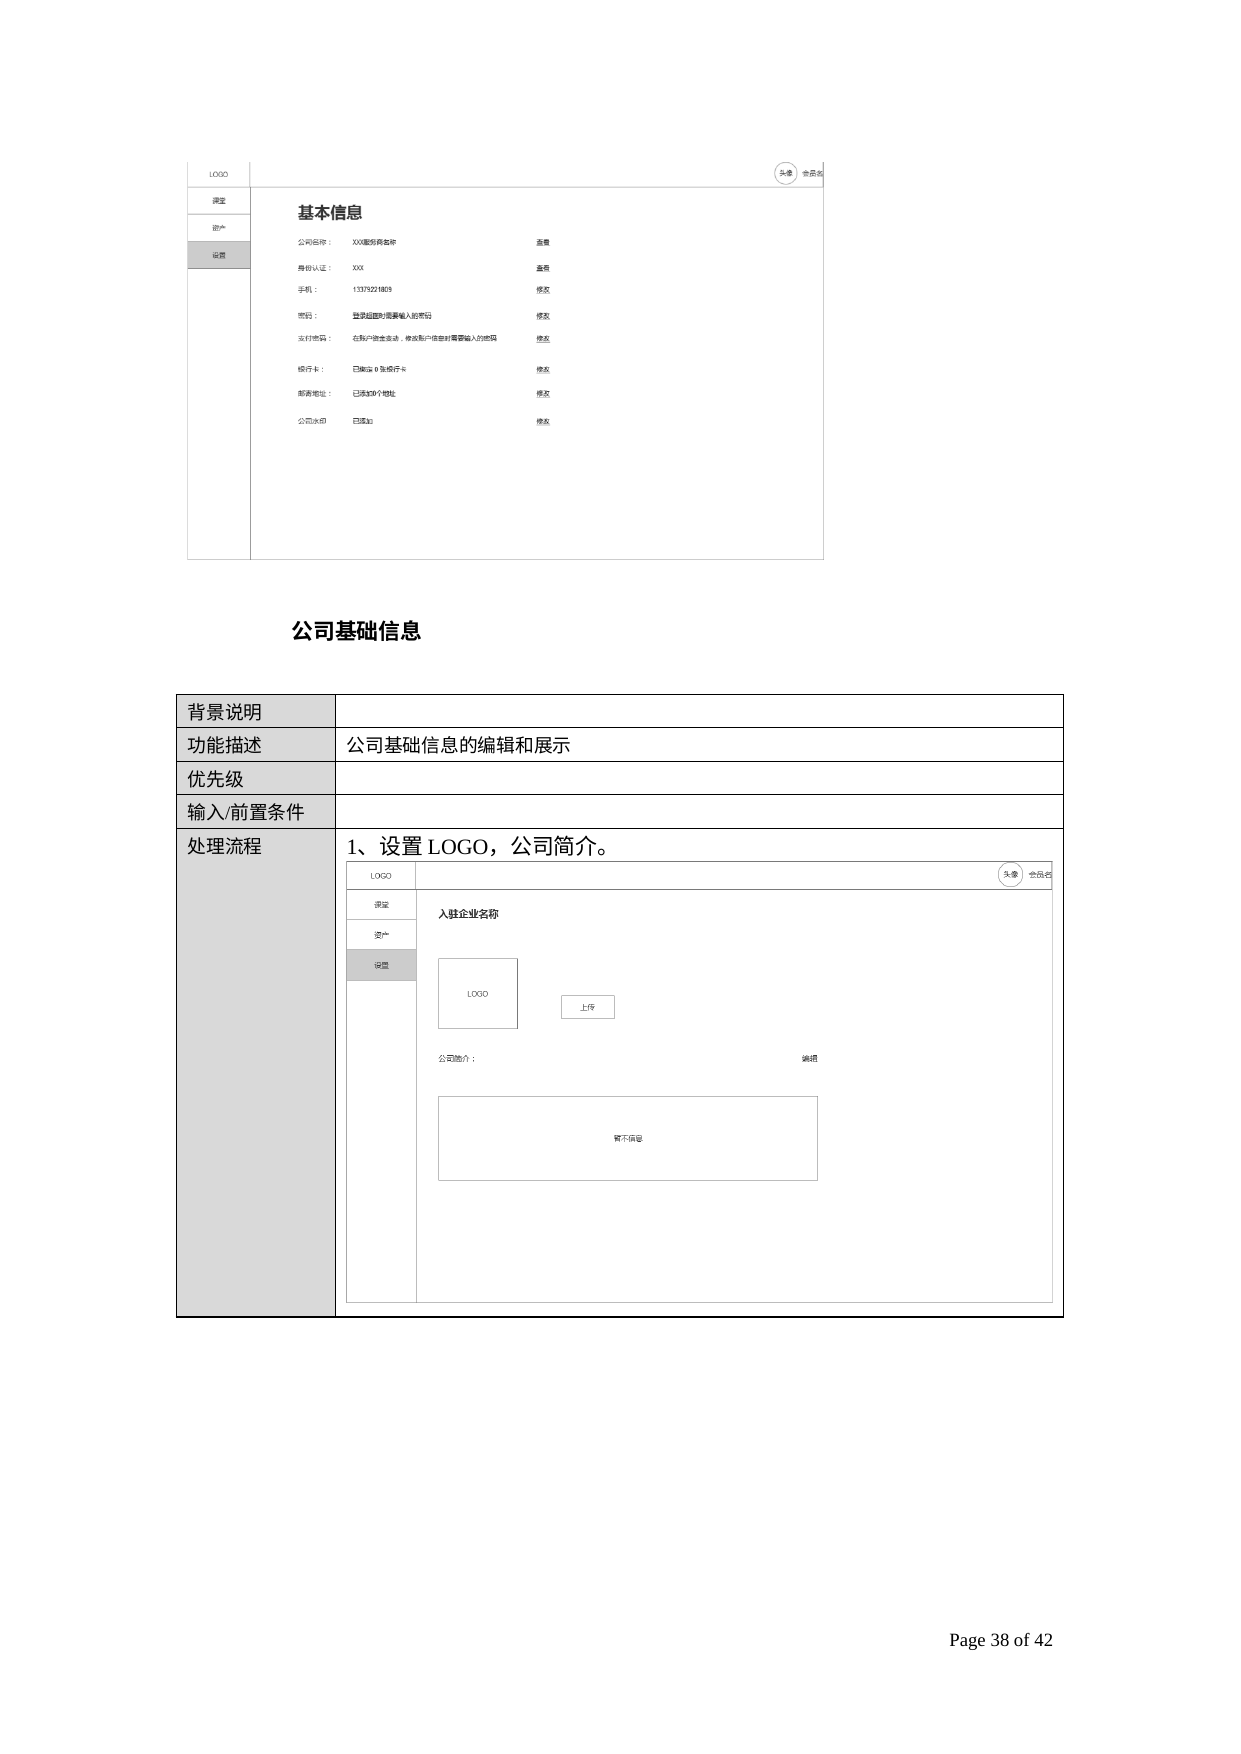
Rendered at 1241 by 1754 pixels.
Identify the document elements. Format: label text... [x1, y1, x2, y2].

table_cell 输入/前置条件 [177, 795, 335, 828]
table_cell [336, 762, 1063, 794]
picture [187, 162, 824, 560]
table_cell 功能描述 [177, 728, 335, 761]
table_cell 优先级 [177, 762, 335, 794]
table_cell 处理流程 [177, 829, 335, 1316]
picture [346, 861, 1053, 1303]
table_cell [336, 795, 1063, 828]
subtitle 公司基础信息 [291, 614, 1053, 646]
table_header [336, 695, 1063, 727]
table_cell 公司基础信息的编辑和展示 [336, 728, 1063, 761]
table_cell 设置LOGO，公司简介。 [336, 829, 1063, 1316]
table_header 背景说明 [177, 695, 335, 727]
